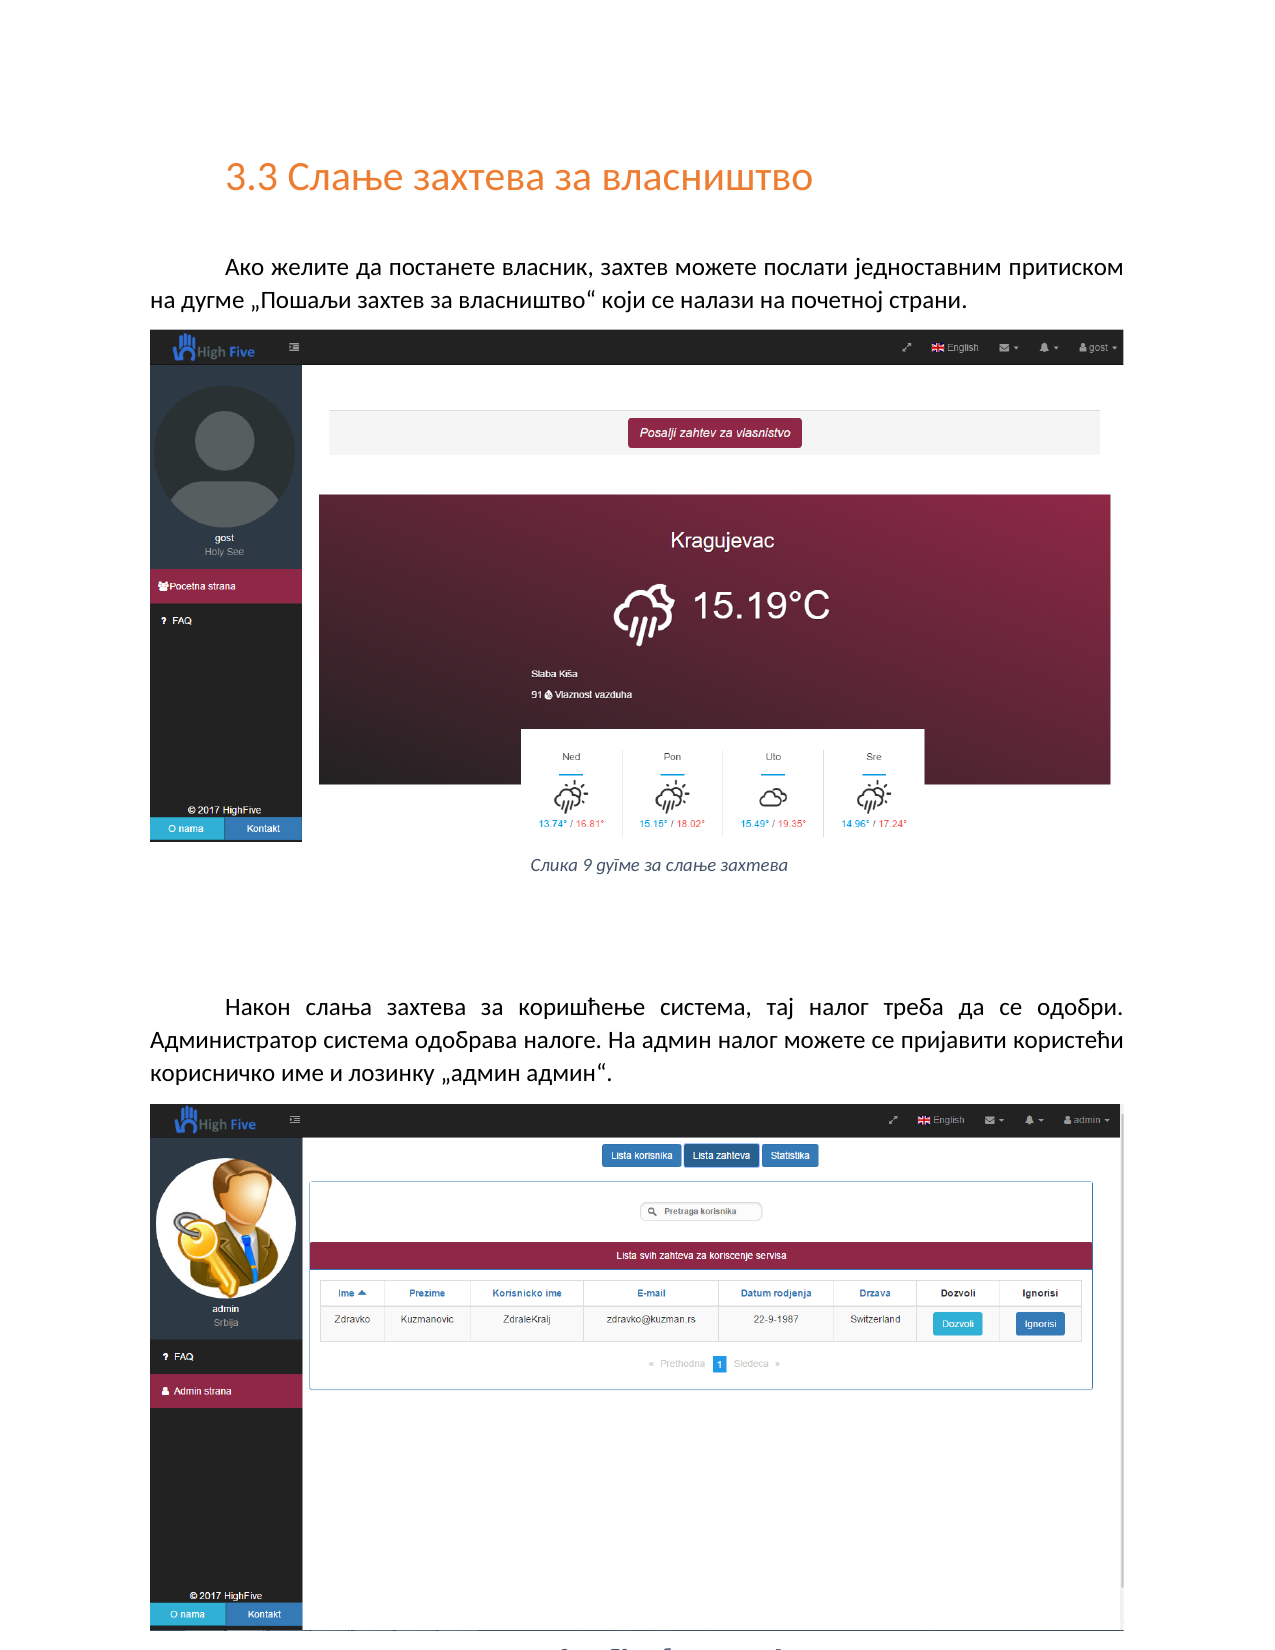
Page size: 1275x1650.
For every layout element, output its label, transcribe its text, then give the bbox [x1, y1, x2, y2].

text Ако желите да постанете власник, захтев можете послати једноставним притиском на дугме „Пошаљи захтев за власништво“ који се налази на почетној страни. [150, 251, 1125, 315]
picture [150, 329, 1124, 842]
text 3.3 Слање захтева за власништво [150, 150, 1125, 201]
picture [150, 1104, 1124, 1631]
text Након слања захтева за коришћење система, тај налог треба да се одобри. Администратор система одобрава налоге. На админ налог можете се пријавити користећи корисничко име и лозинку „админ админ“. [150, 991, 1125, 1088]
